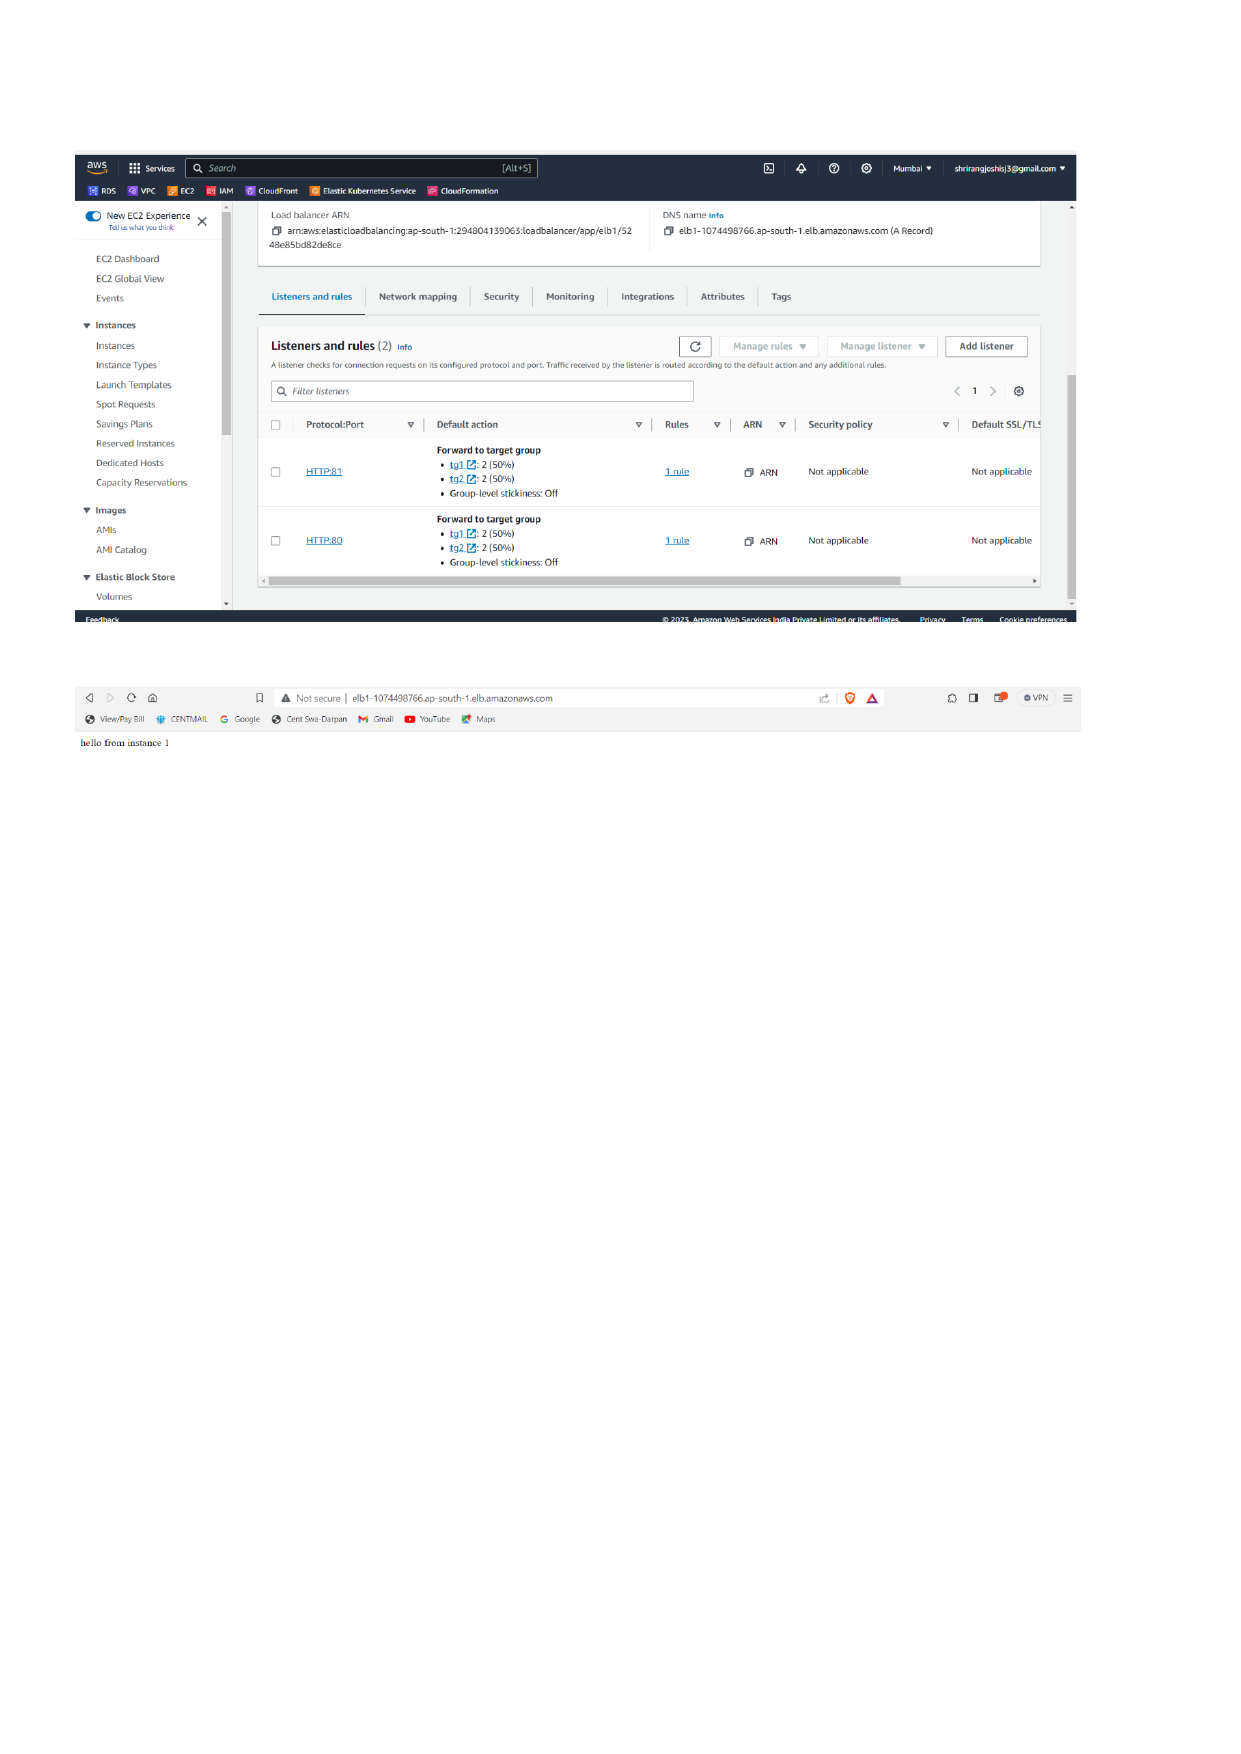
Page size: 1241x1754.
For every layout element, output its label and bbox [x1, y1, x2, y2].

picture [75, 150, 1077, 622]
picture [75, 687, 1082, 1202]
